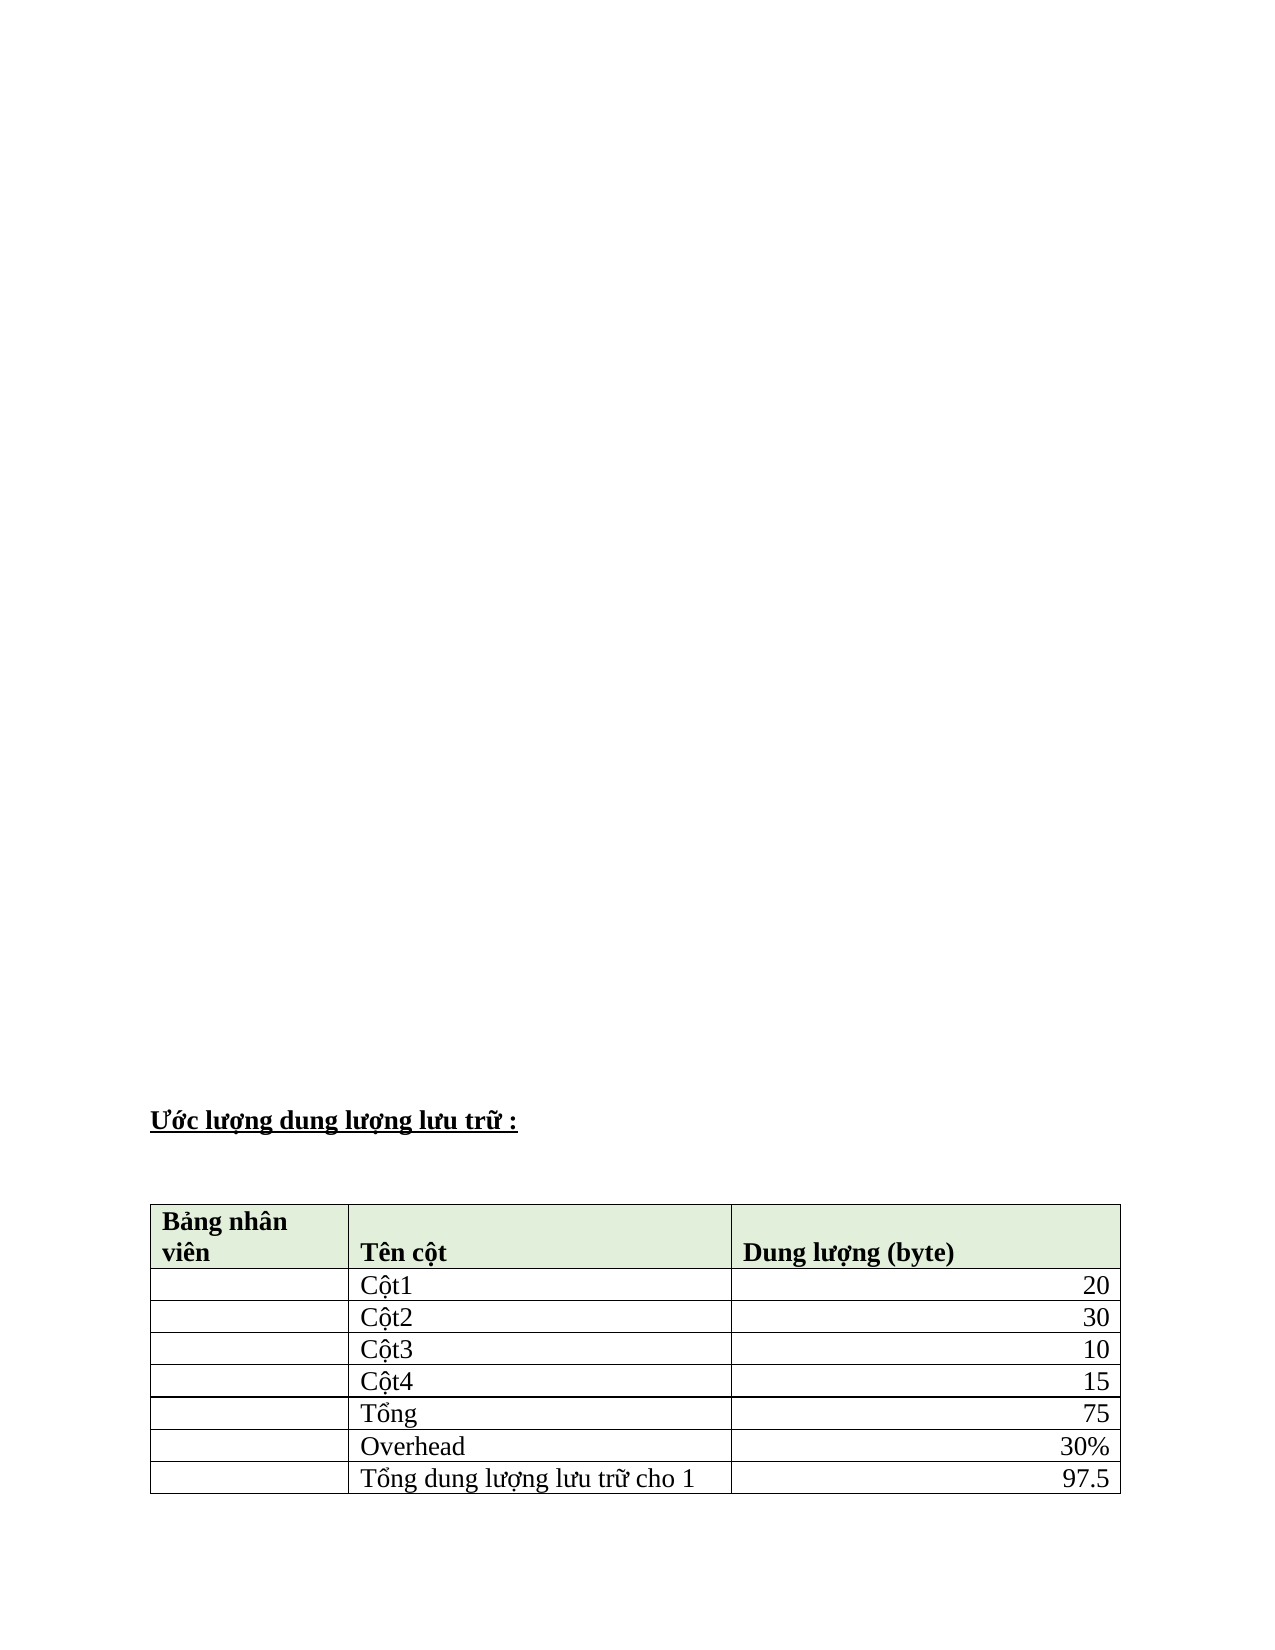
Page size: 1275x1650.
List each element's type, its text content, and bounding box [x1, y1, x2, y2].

table_cell Tổng [349, 1398, 731, 1429]
table_cell [151, 1365, 348, 1396]
table_cell [151, 1430, 348, 1461]
table_cell Cột3 [349, 1333, 731, 1364]
table_cell [151, 1301, 348, 1332]
table_cell 10 [732, 1333, 1120, 1364]
table_cell Cột2 [349, 1301, 731, 1332]
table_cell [349, 1462, 731, 1493]
table_cell 20 [732, 1269, 1120, 1300]
table_header Dung lượng (byte) [732, 1205, 1120, 1268]
table_cell Cột4 [349, 1365, 731, 1396]
table_header Bảng nhân viên [151, 1205, 348, 1268]
table_cell [151, 1462, 348, 1493]
table_cell 30% [732, 1430, 1120, 1461]
table_cell 75 [732, 1398, 1120, 1429]
table_cell 15 [732, 1365, 1120, 1396]
table_cell [151, 1333, 348, 1364]
table_cell [151, 1269, 348, 1300]
text Ước lượng dung lượng lưu trữ : [150, 1104, 1125, 1135]
table_cell Overhead [349, 1430, 731, 1461]
table_cell Cột1 [349, 1269, 731, 1300]
table_header Tên cột [349, 1205, 731, 1268]
table_cell [151, 1398, 348, 1429]
table_cell 97.5 [732, 1462, 1120, 1493]
table_cell 30 [732, 1301, 1120, 1332]
